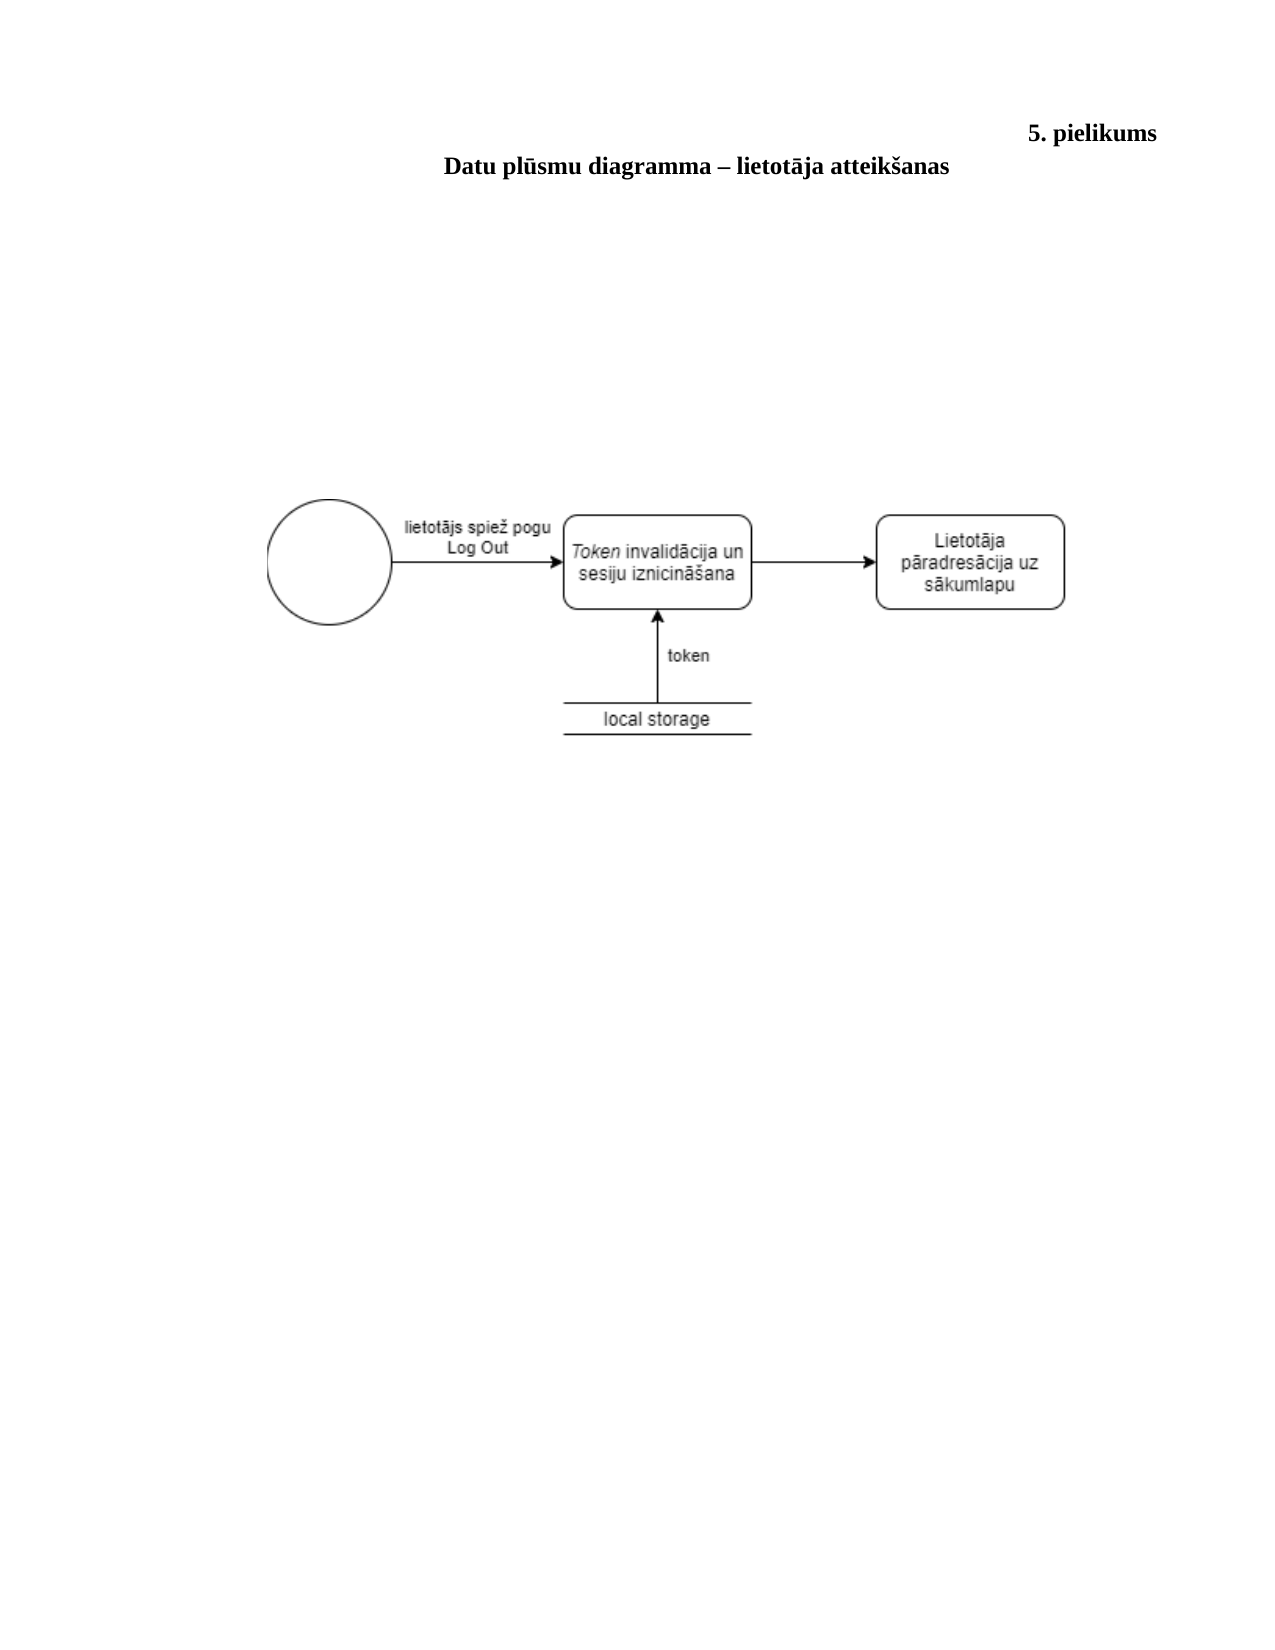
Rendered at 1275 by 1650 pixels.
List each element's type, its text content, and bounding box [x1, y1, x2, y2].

subtitle 5. pielikums [177, 118, 1157, 147]
text Datu plūsmu diagramma – lietotāja atteikšanas [177, 151, 1157, 180]
picture [267, 499, 1067, 737]
